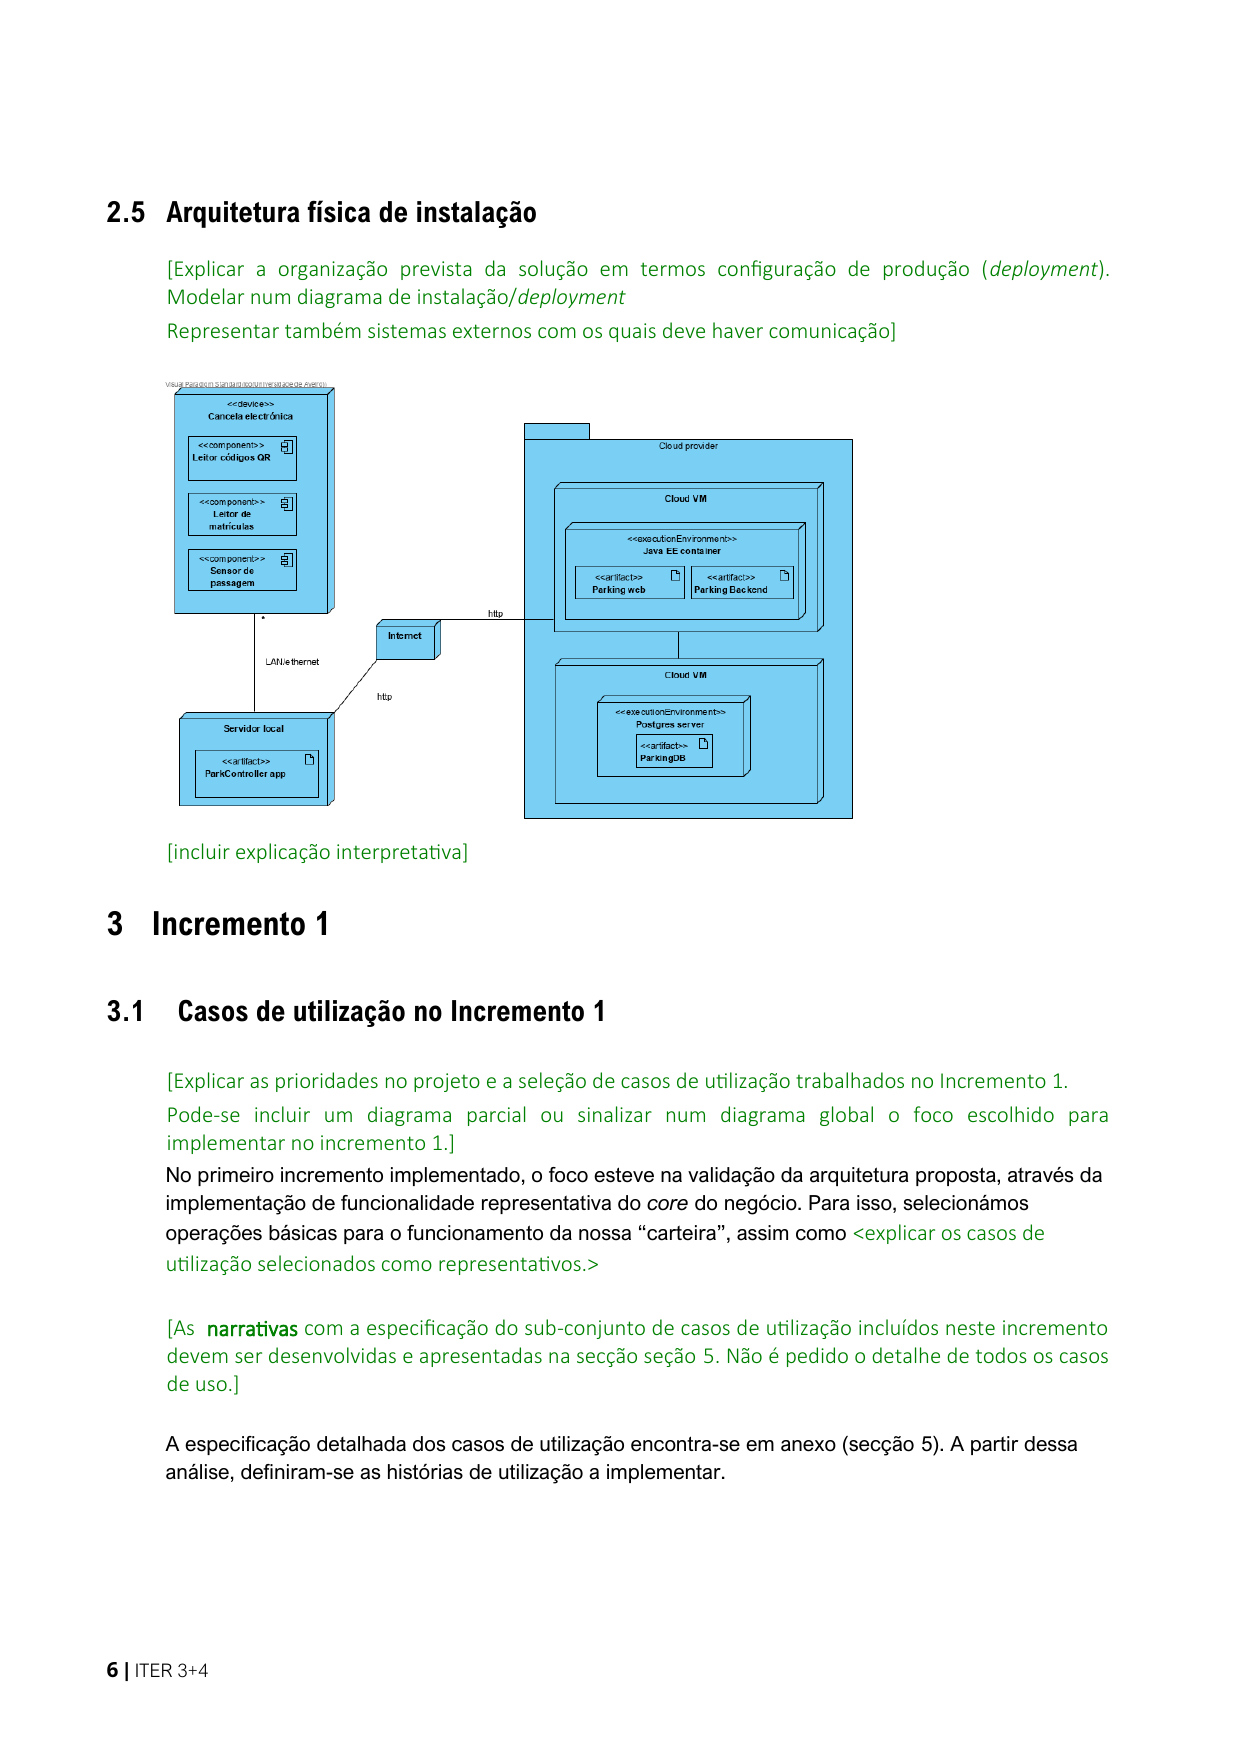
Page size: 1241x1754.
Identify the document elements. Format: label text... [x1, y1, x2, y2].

subtitle Incremento 1 [106, 903, 1110, 943]
text Pode-se incluir um diagrama parcial ou sinalizar num diagrama global o foco escolhido para implementar no incremento 1.] [166, 1100, 1110, 1156]
text [As narrativas com a especificação do sub-conjunto de casos de utilização incluídos neste incremento devem ser desenvolvidas e apresentadas na secção seção 5. Não é pedido o detalhe de todos os casos de uso.] [166, 1313, 1110, 1397]
picture [165, 378, 863, 829]
text [Explicar a organização prevista da solução em termos configuração de produção (deployment). Modelar num diagrama de instalação/deployment [166, 254, 1110, 310]
subtitle Casos de utilização no Incremento 1 [106, 993, 1110, 1028]
text [incluir explicação interpretativa] [166, 837, 1110, 865]
text No primeiro incremento implementado, o foco esteve na validação da arquitetura proposta, através da implementação de funcionalidade representativa do core do negócio. Para isso, selecionámos operações básicas para o funcionamento da nossa “carteira”, assim como <explicar os casos de utilização selecionados como representativos.> [165, 1162, 1110, 1277]
subtitle Arquitetura física de instalação [106, 196, 1051, 229]
text A especificação detalhada dos casos de utilização encontra-se em anexo (secção 5). A partir dessa análise, definiram-se as histórias de utilização a implementar. [165, 1431, 1110, 1484]
text [Explicar as prioridades no projeto e a seleção de casos de utilização trabalhados no Incremento 1. [166, 1066, 1110, 1094]
text Representar também sistemas externos com os quais deve haver comunicação] [166, 316, 1110, 344]
